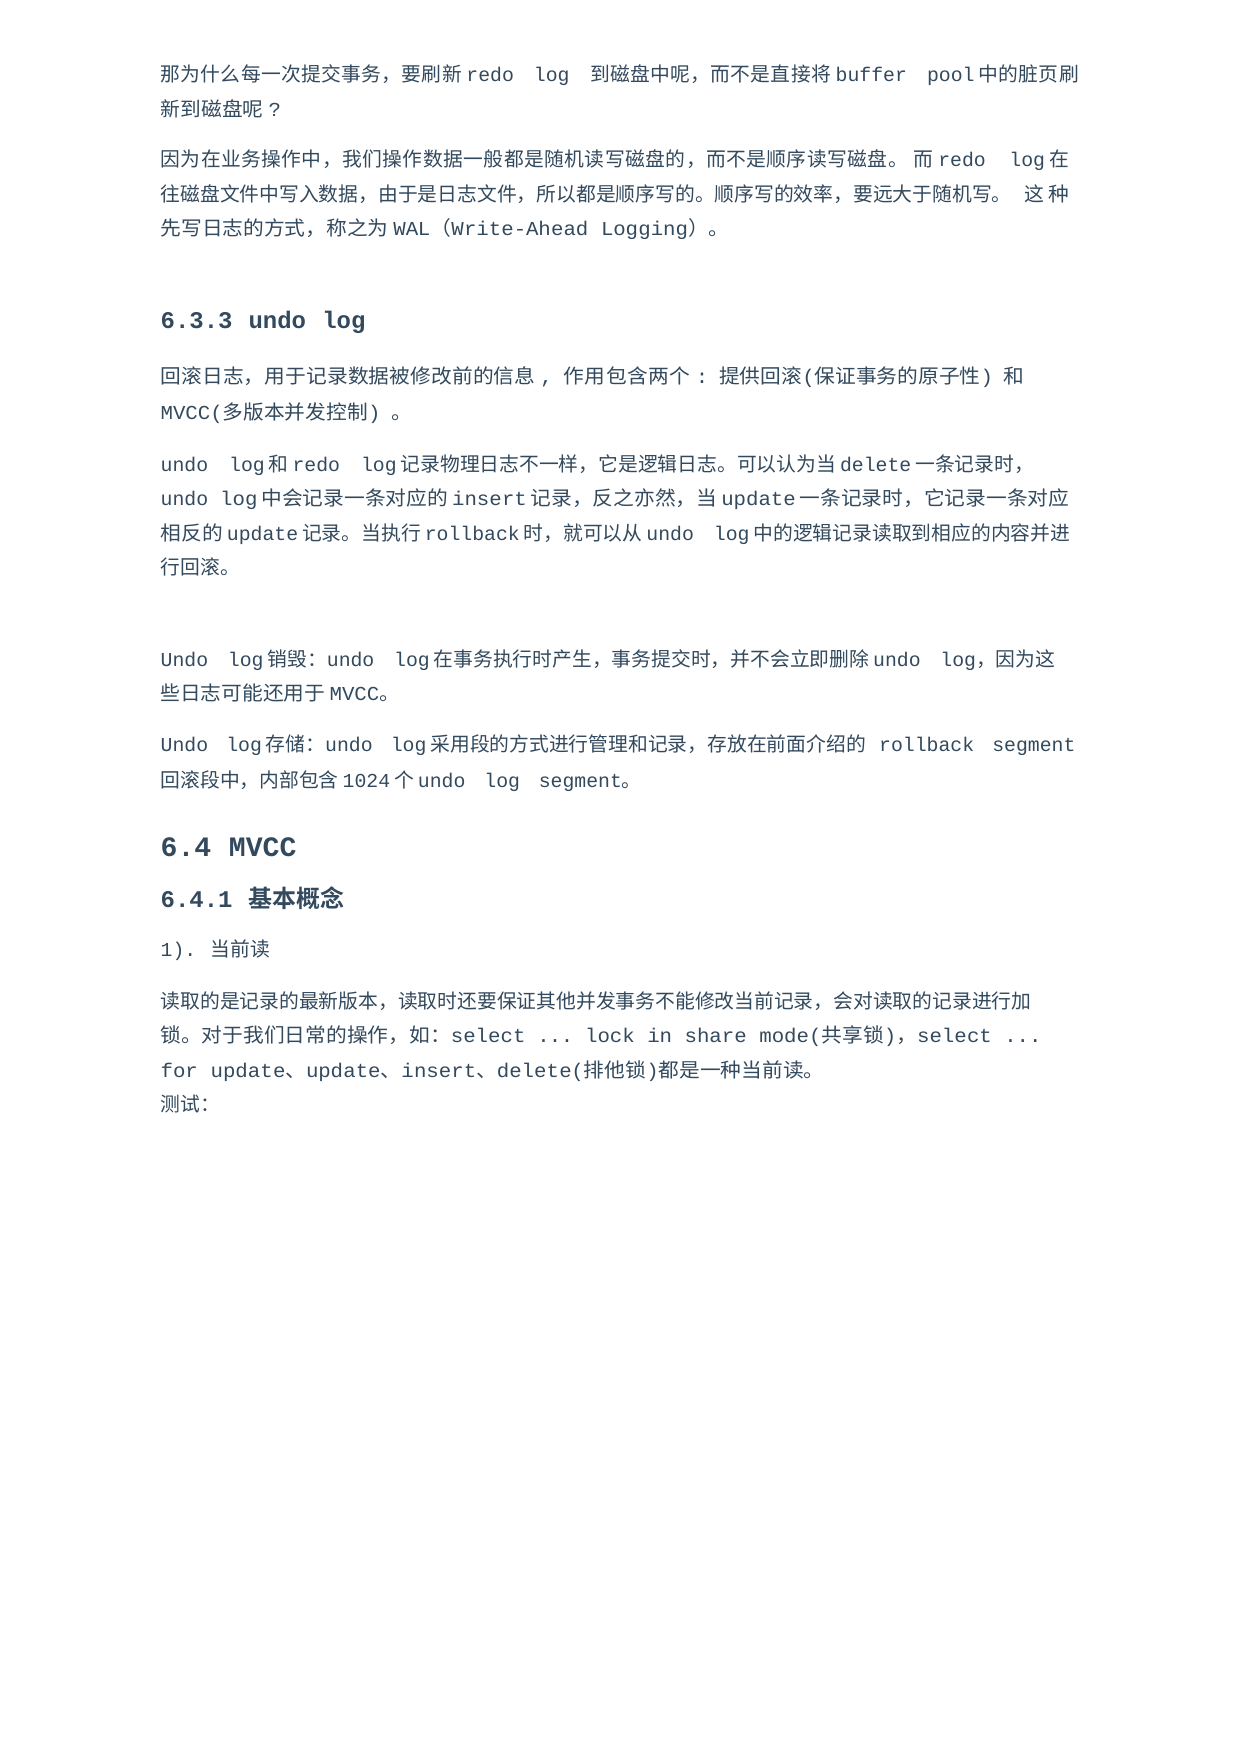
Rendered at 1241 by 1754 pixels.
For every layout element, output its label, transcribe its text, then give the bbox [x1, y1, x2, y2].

text Undo log存储：undo log采用段的方式进行管理和记录，存放在前面介绍的 rollback segment [160, 728, 1094, 757]
text 那为什么每一次提交事务，要刷新redo log 到磁盘中呢，而不是直接将buffer pool中的脏页刷新到磁盘呢 ? [160, 59, 1079, 122]
subtitle MVCC [160, 833, 1094, 865]
text 回滚日志，用于记录数据被修改前的信息 , 作用包含两个 : 提供回滚(保证事务的原子性) 和 [160, 360, 1094, 389]
text 测试： [160, 1089, 1094, 1118]
text Undo log销毁：undo log在事务执行时产生，事务提交时，并不会立即删除undo log，因为这些日志可能还用于MVCC。 [160, 643, 1067, 707]
text undo log和redo log记录物理日志不一样，它是逻辑日志。可以认为当delete一条记录时，undo log中会记录一条对应的insert记录，反之亦然，当update一条记录时，它记录一条对应相反的update记录。当执行rollback时，就可以从undo log中的逻辑记录读取到相应的内容并进行回滚。 [160, 448, 1081, 581]
text 因为在业务操作中，我们操作数据一般都是随机读写磁盘的，而不是顺序读写磁盘。 而redo log在往磁盘文件中写入数据，由于是日志文件，所以都是顺序写的。顺序写的效率，要远大于随机写。 这种先写日志的方式，称之为 WAL（Write-Ahead Logging）。 [160, 144, 1069, 242]
list 当前读 [160, 933, 1094, 962]
subtitle 基本概念 [160, 879, 1094, 914]
text 读取的是记录的最新版本，读取时还要保证其他并发事务不能修改当前记录，会对读取的记录进行加 锁。对于我们日常的操作，如：select ... lock in share mode(共享锁)，select ... for update、update、insert、delete(排他锁)都是一种当前读。 [160, 985, 1056, 1083]
text 回滚段中，内部包含1024个undo log segment。 [160, 764, 1094, 793]
subtitle undo log [160, 308, 1094, 336]
text MVCC(多版本并发控制) 。 [160, 396, 1094, 425]
